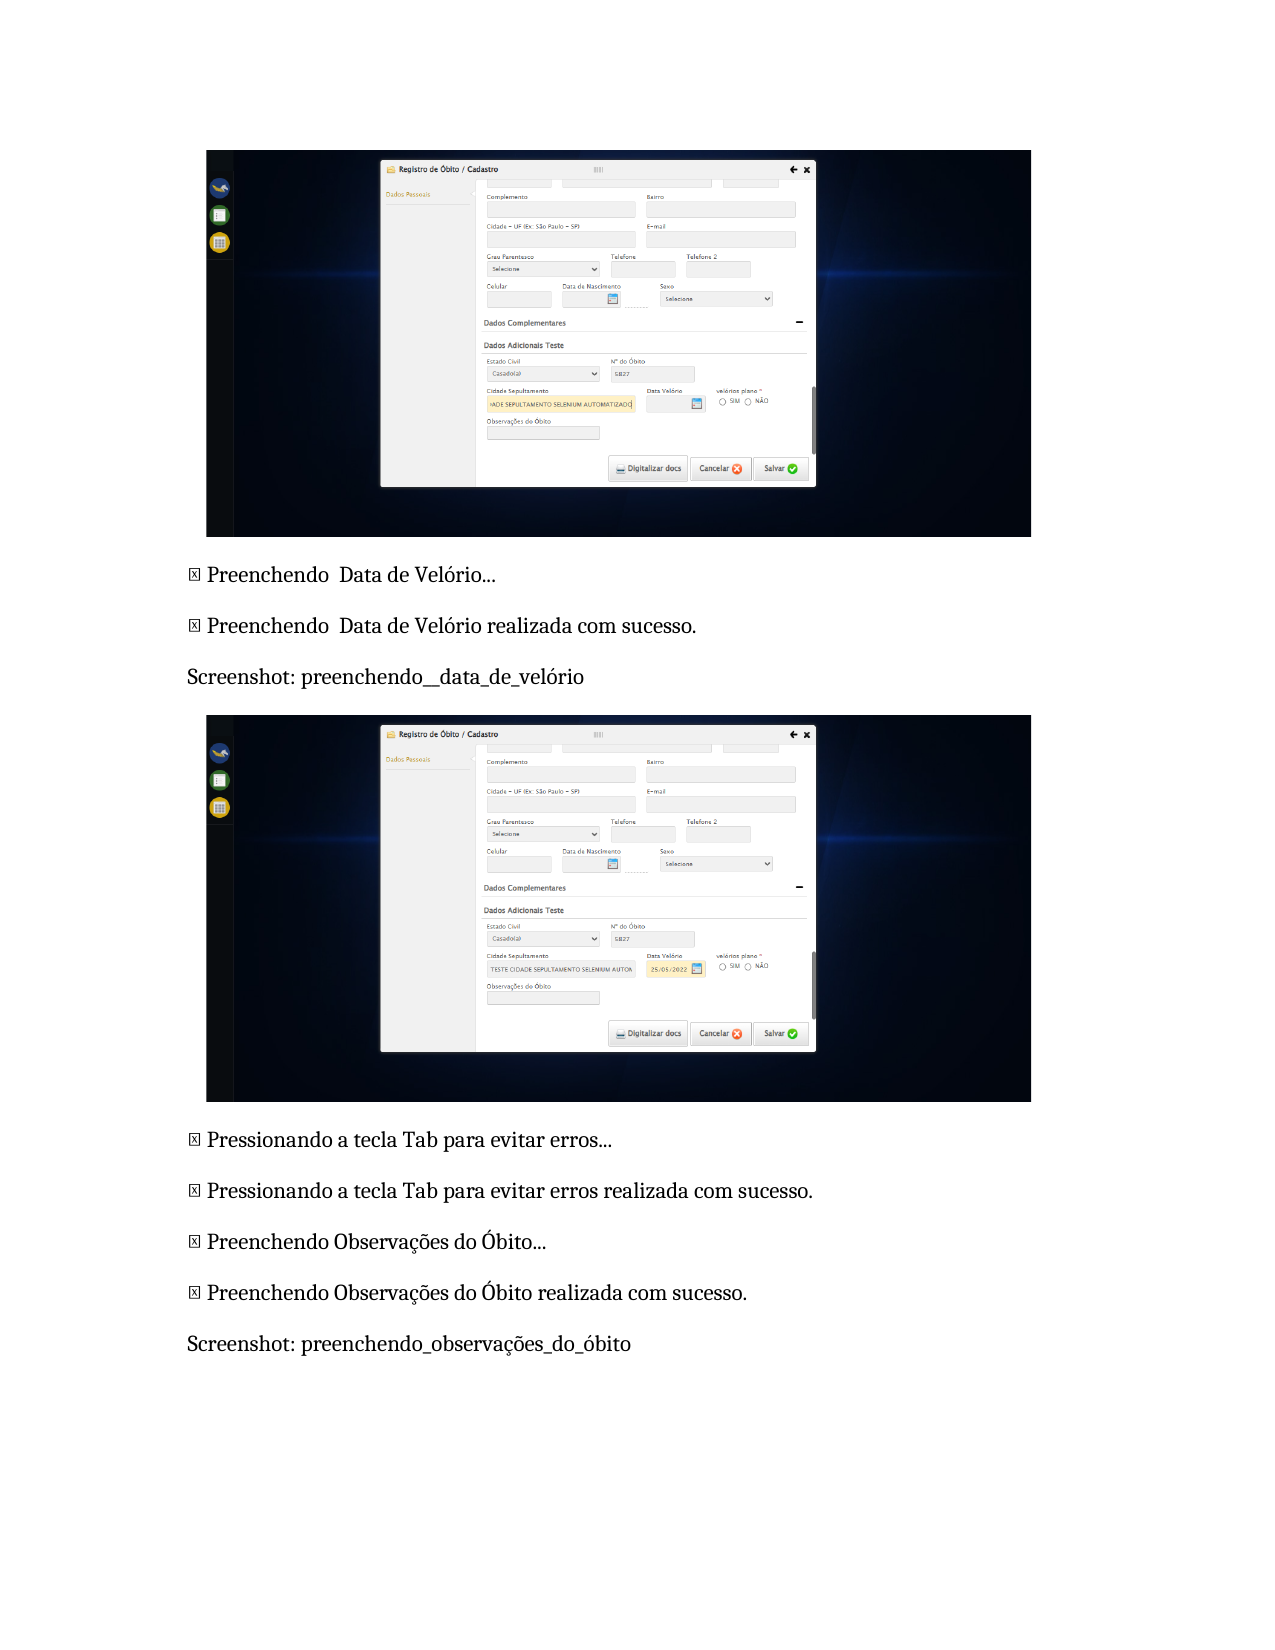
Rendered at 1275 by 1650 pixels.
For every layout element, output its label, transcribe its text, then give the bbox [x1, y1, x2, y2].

text 🔄 Preenchendo Observações do Óbito... [187, 1229, 1087, 1255]
text Screenshot: preenchendo__data_de_velório [187, 664, 1087, 690]
text ✅ Pressionando a tecla Tab para evitar erros realizada com sucesso. [187, 1178, 1087, 1204]
text ✅ Preenchendo Observações do Óbito realizada com sucesso. [187, 1280, 1087, 1306]
text Screenshot: preenchendo_observações_do_óbito [187, 1331, 1087, 1357]
text ✅ Preenchendo Data de Velório realizada com sucesso. [187, 613, 1087, 639]
picture [206, 715, 1032, 1102]
text 🔄 Preenchendo Data de Velório... [187, 562, 1087, 588]
text 🔄 Pressionando a tecla Tab para evitar erros... [187, 1127, 1087, 1153]
picture [206, 150, 1032, 537]
